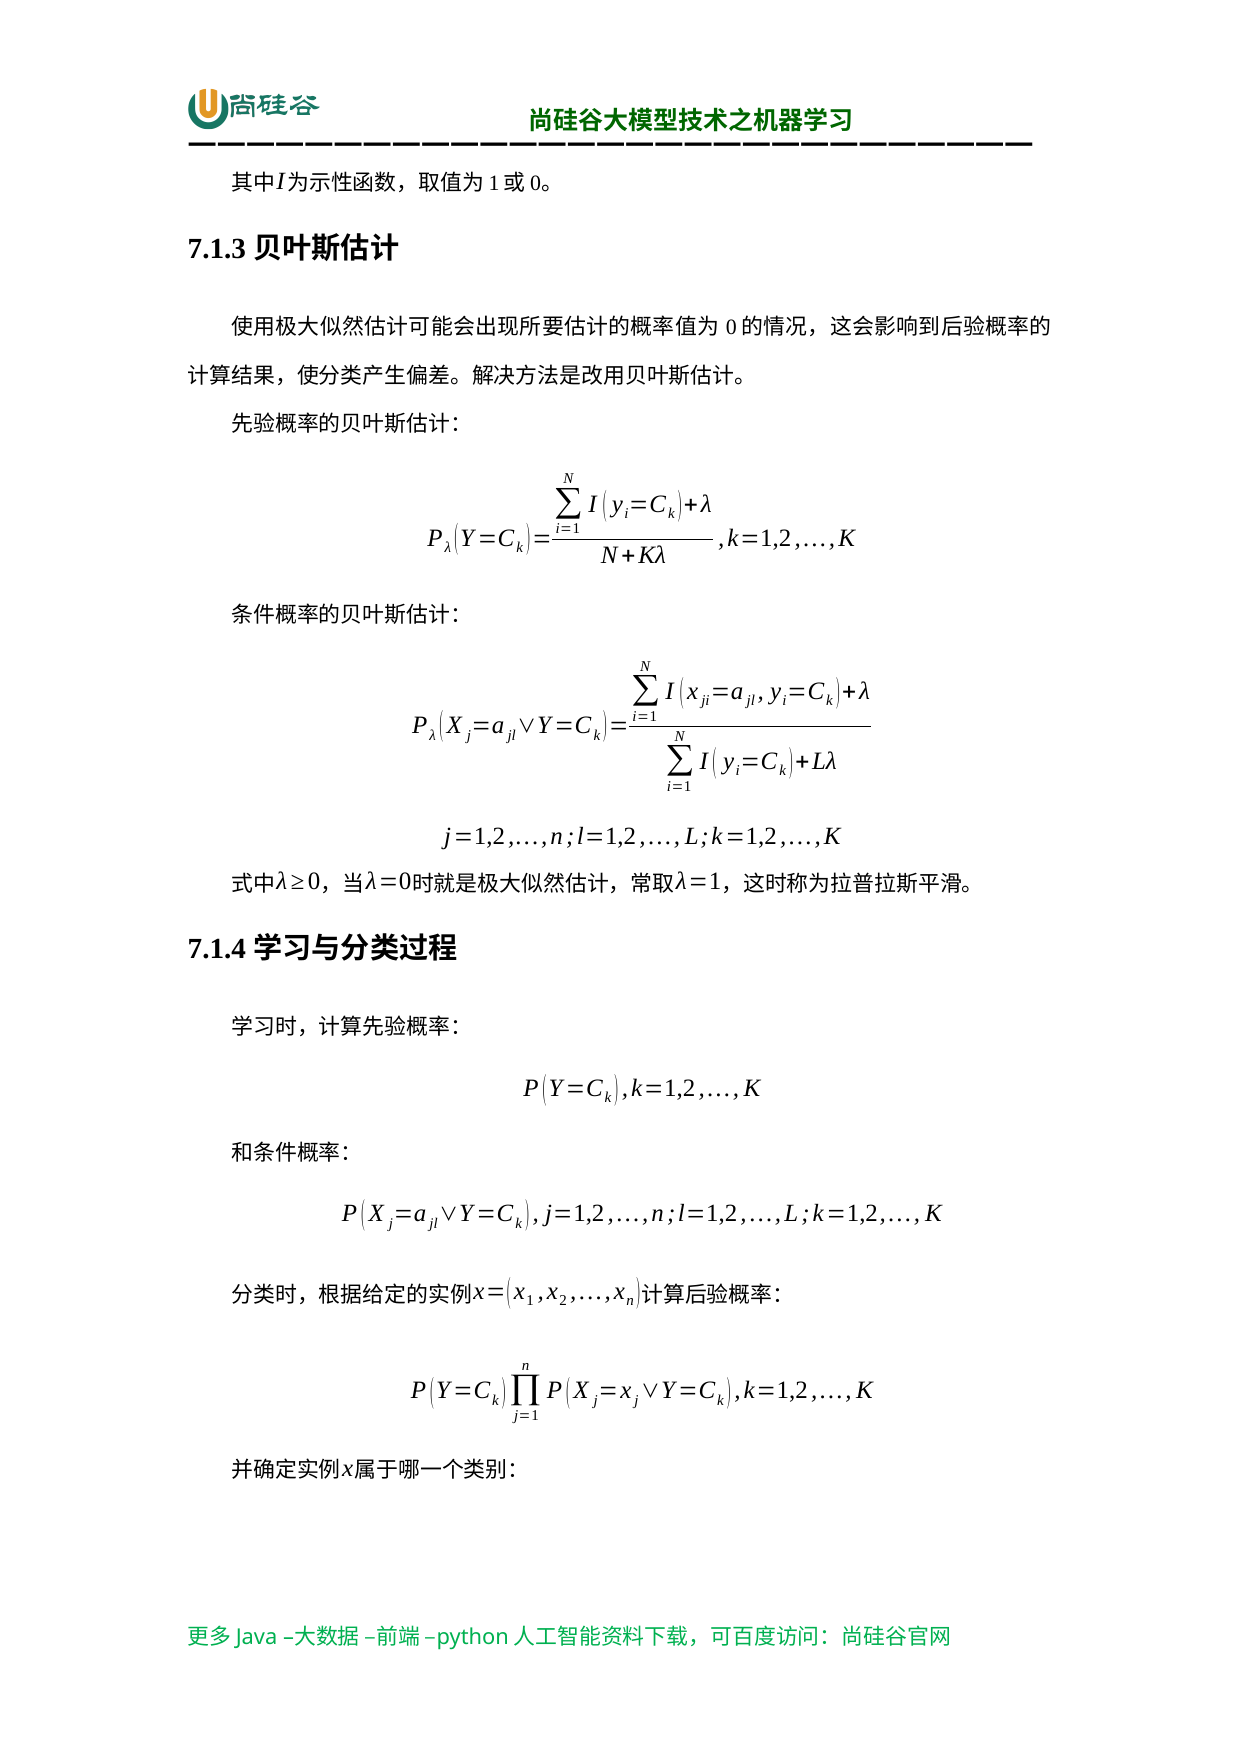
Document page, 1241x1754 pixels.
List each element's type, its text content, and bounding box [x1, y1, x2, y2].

text 分类时，根据给定的实例计算后验概率： [187, 1261, 1053, 1326]
text 并确定实例属于哪一个类别： [187, 1452, 1053, 1484]
text 先验概率的贝叶斯估计： [187, 406, 1053, 438]
text 式中，当时就是极大似然估计，常取，这时称为拉普拉斯平滑。 [187, 865, 1053, 898]
text 贝叶斯估计 [187, 213, 1053, 278]
text 使用极大似然估计可能会出现所要估计的概率值为0的情况，这会影响到后验概率的计算结果，使分类产生偏差。解决方法是改用贝叶斯估计。 [187, 309, 1053, 390]
text 学习时，计算先验概率： [187, 1009, 1053, 1041]
text 和条件概率： [187, 1135, 1053, 1167]
text 学习与分类过程 [187, 913, 1053, 978]
picture [187, 88, 321, 130]
text 其中为示性函数，取值为1或0。 [187, 165, 1053, 197]
text 条件概率的贝叶斯估计： [187, 597, 1053, 629]
